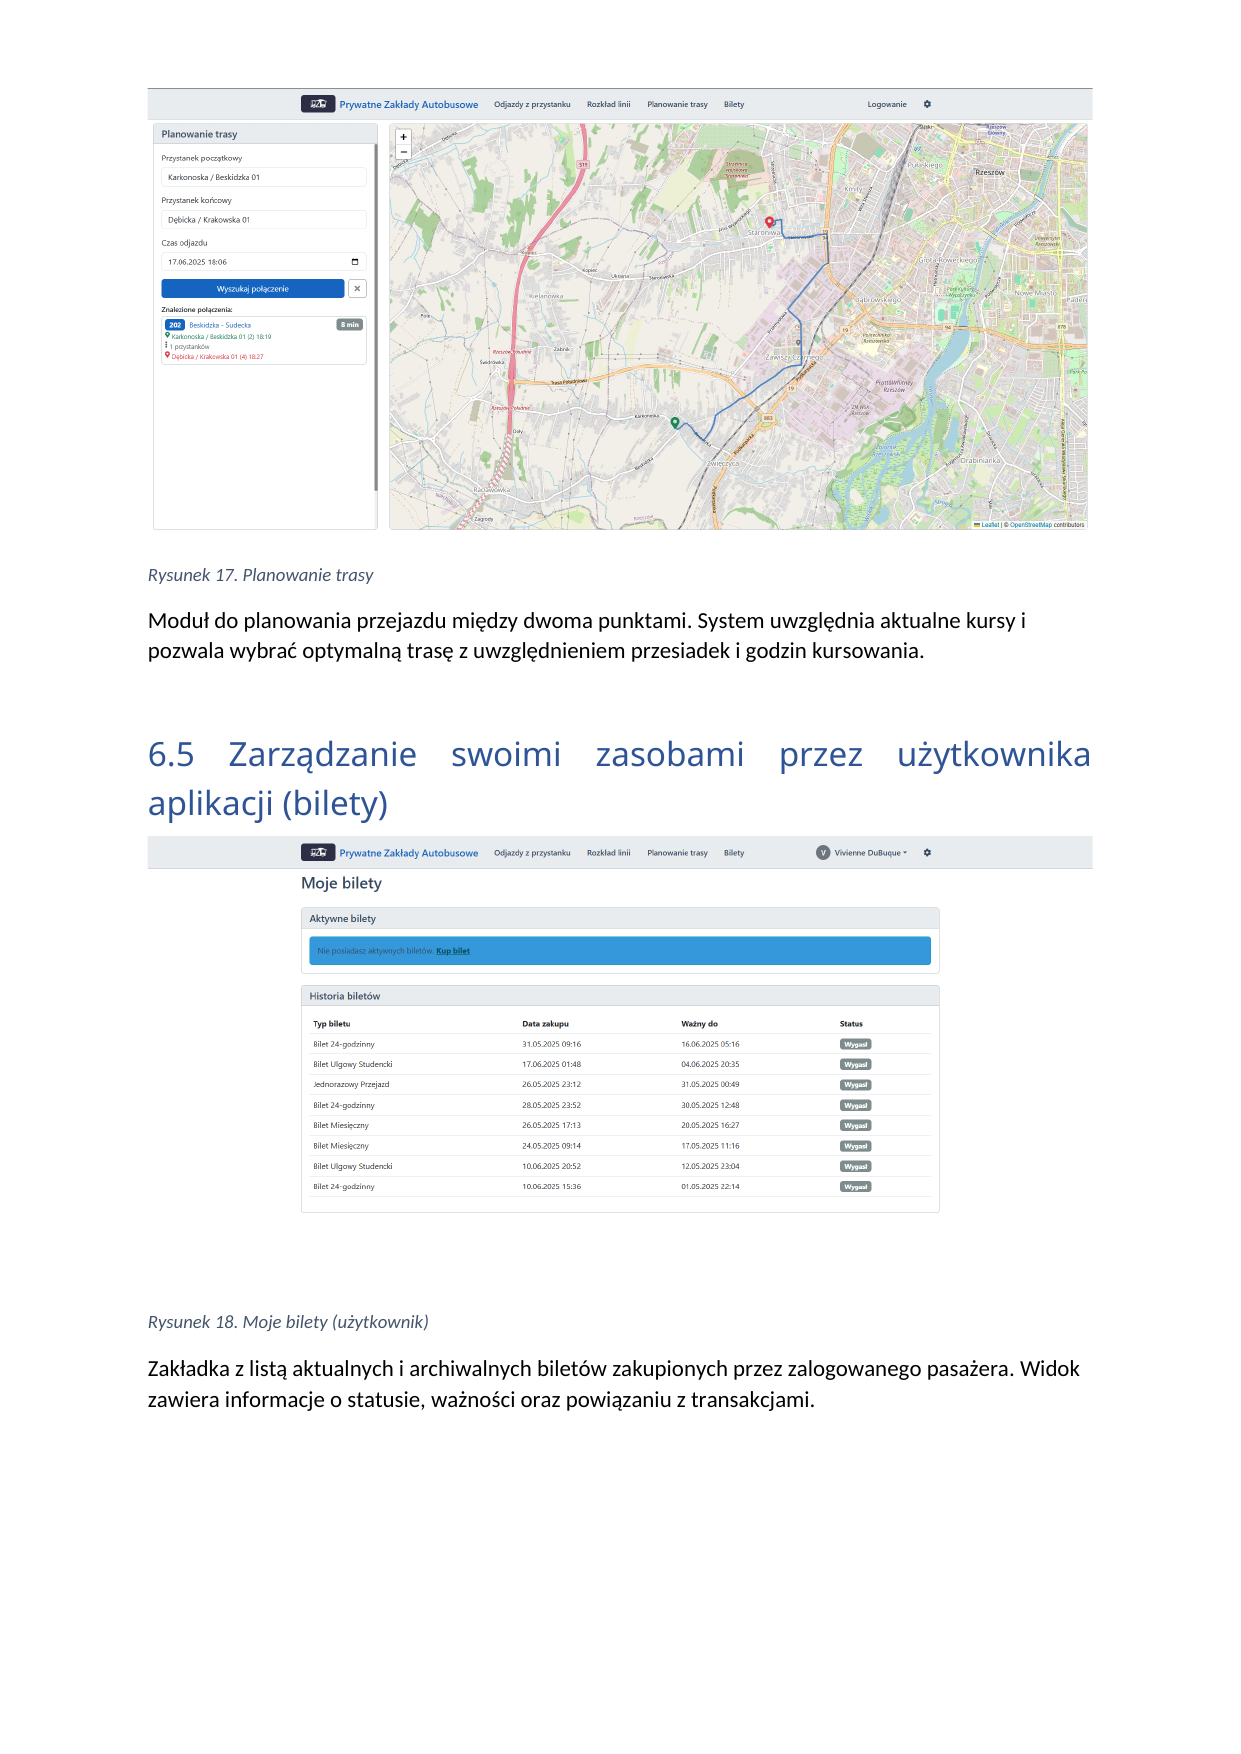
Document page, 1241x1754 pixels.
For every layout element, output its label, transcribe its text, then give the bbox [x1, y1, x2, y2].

text Zakładka z listą aktualnych i archiwalnych biletów zakupionych przez zalogowanego pasażera. Widok zawiera informacje o statusie, ważności oraz powiązaniu z transakcjami. [148, 1354, 1093, 1413]
text Moduł do planowania przejazdu między dwoma punktami. System uwzględnia aktualne kursy i pozwala wybrać optymalną trasę z uwzględnieniem przesiadek i godzin kursowania. [148, 606, 1093, 665]
picture [147, 88, 1093, 544]
picture [147, 836, 1093, 1292]
subtitle 6.5 Zarządzanie swoimi zasobami przez użytkownika aplikacji (bilety) [148, 730, 1093, 825]
